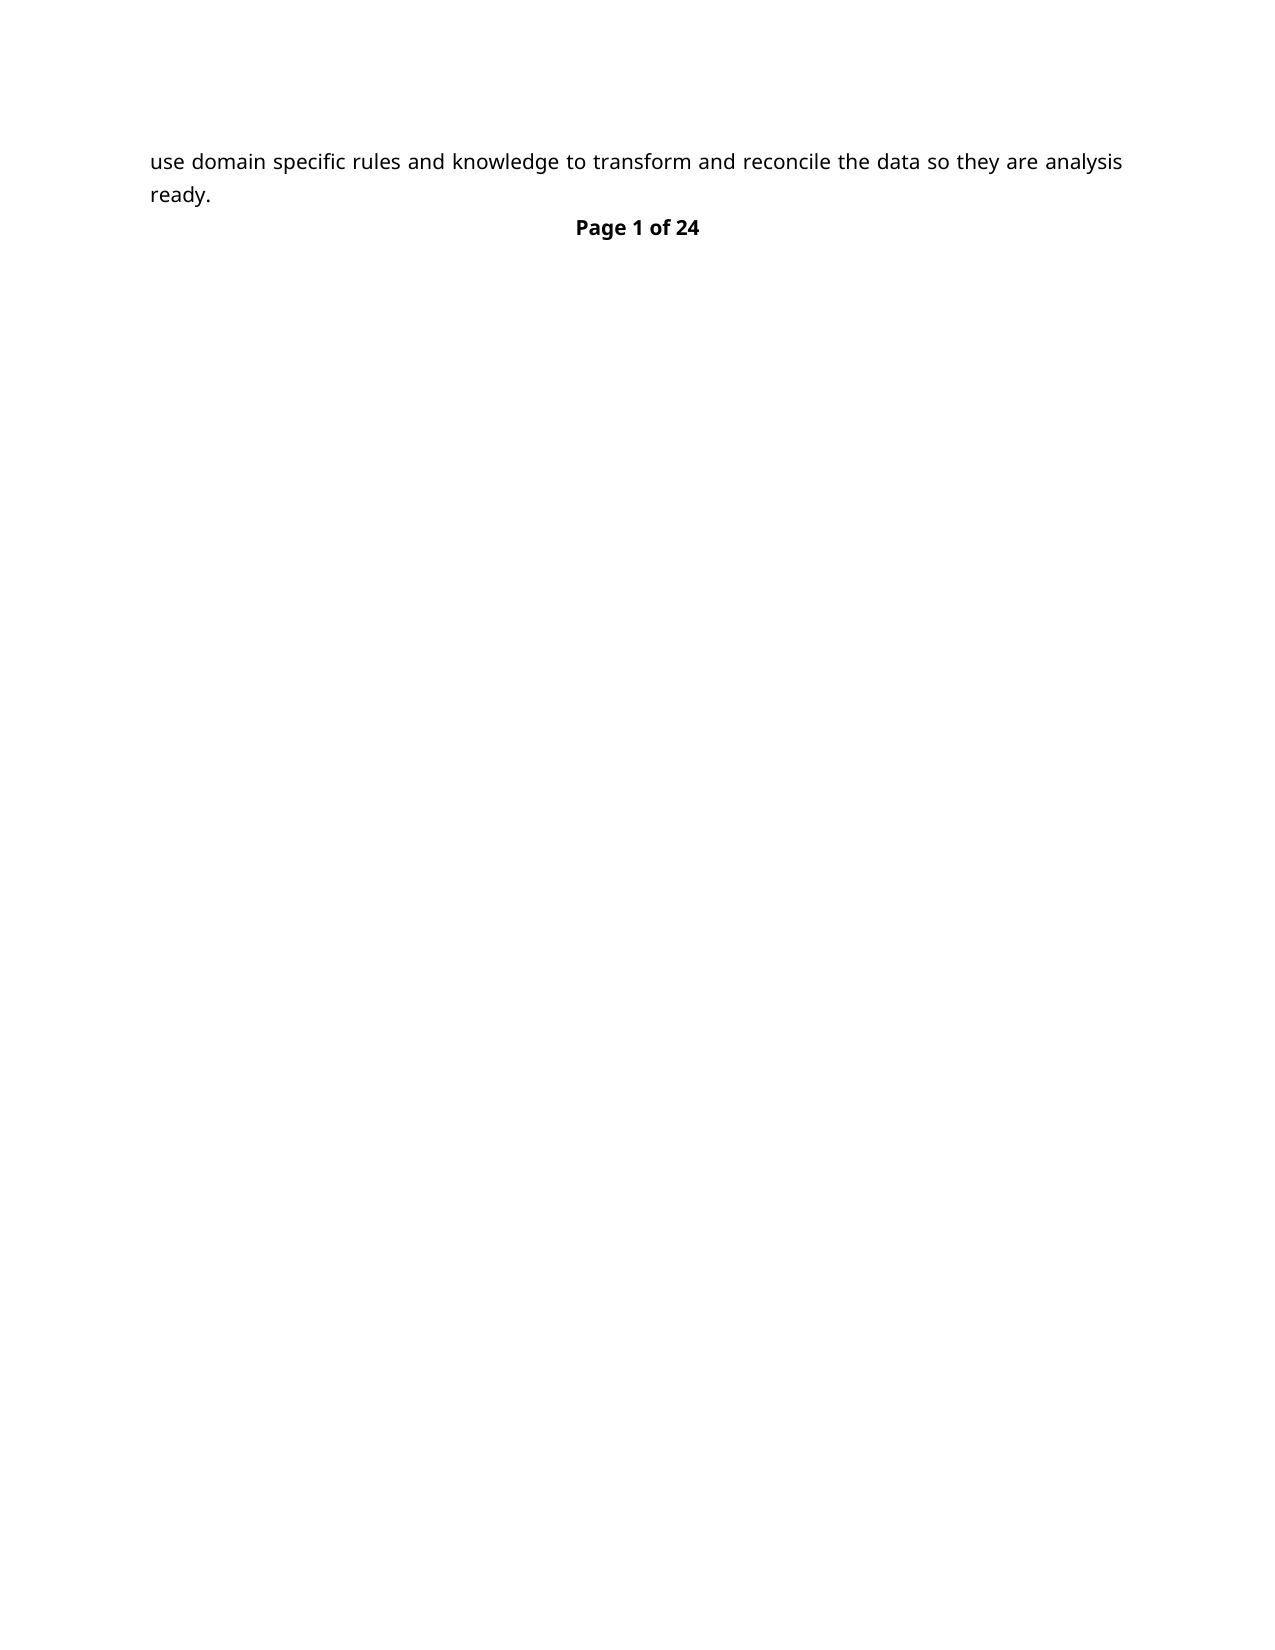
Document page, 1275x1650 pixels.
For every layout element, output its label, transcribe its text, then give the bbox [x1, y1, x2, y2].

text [150, 147, 1125, 208]
text Page 1 of 24 [150, 213, 1125, 242]
